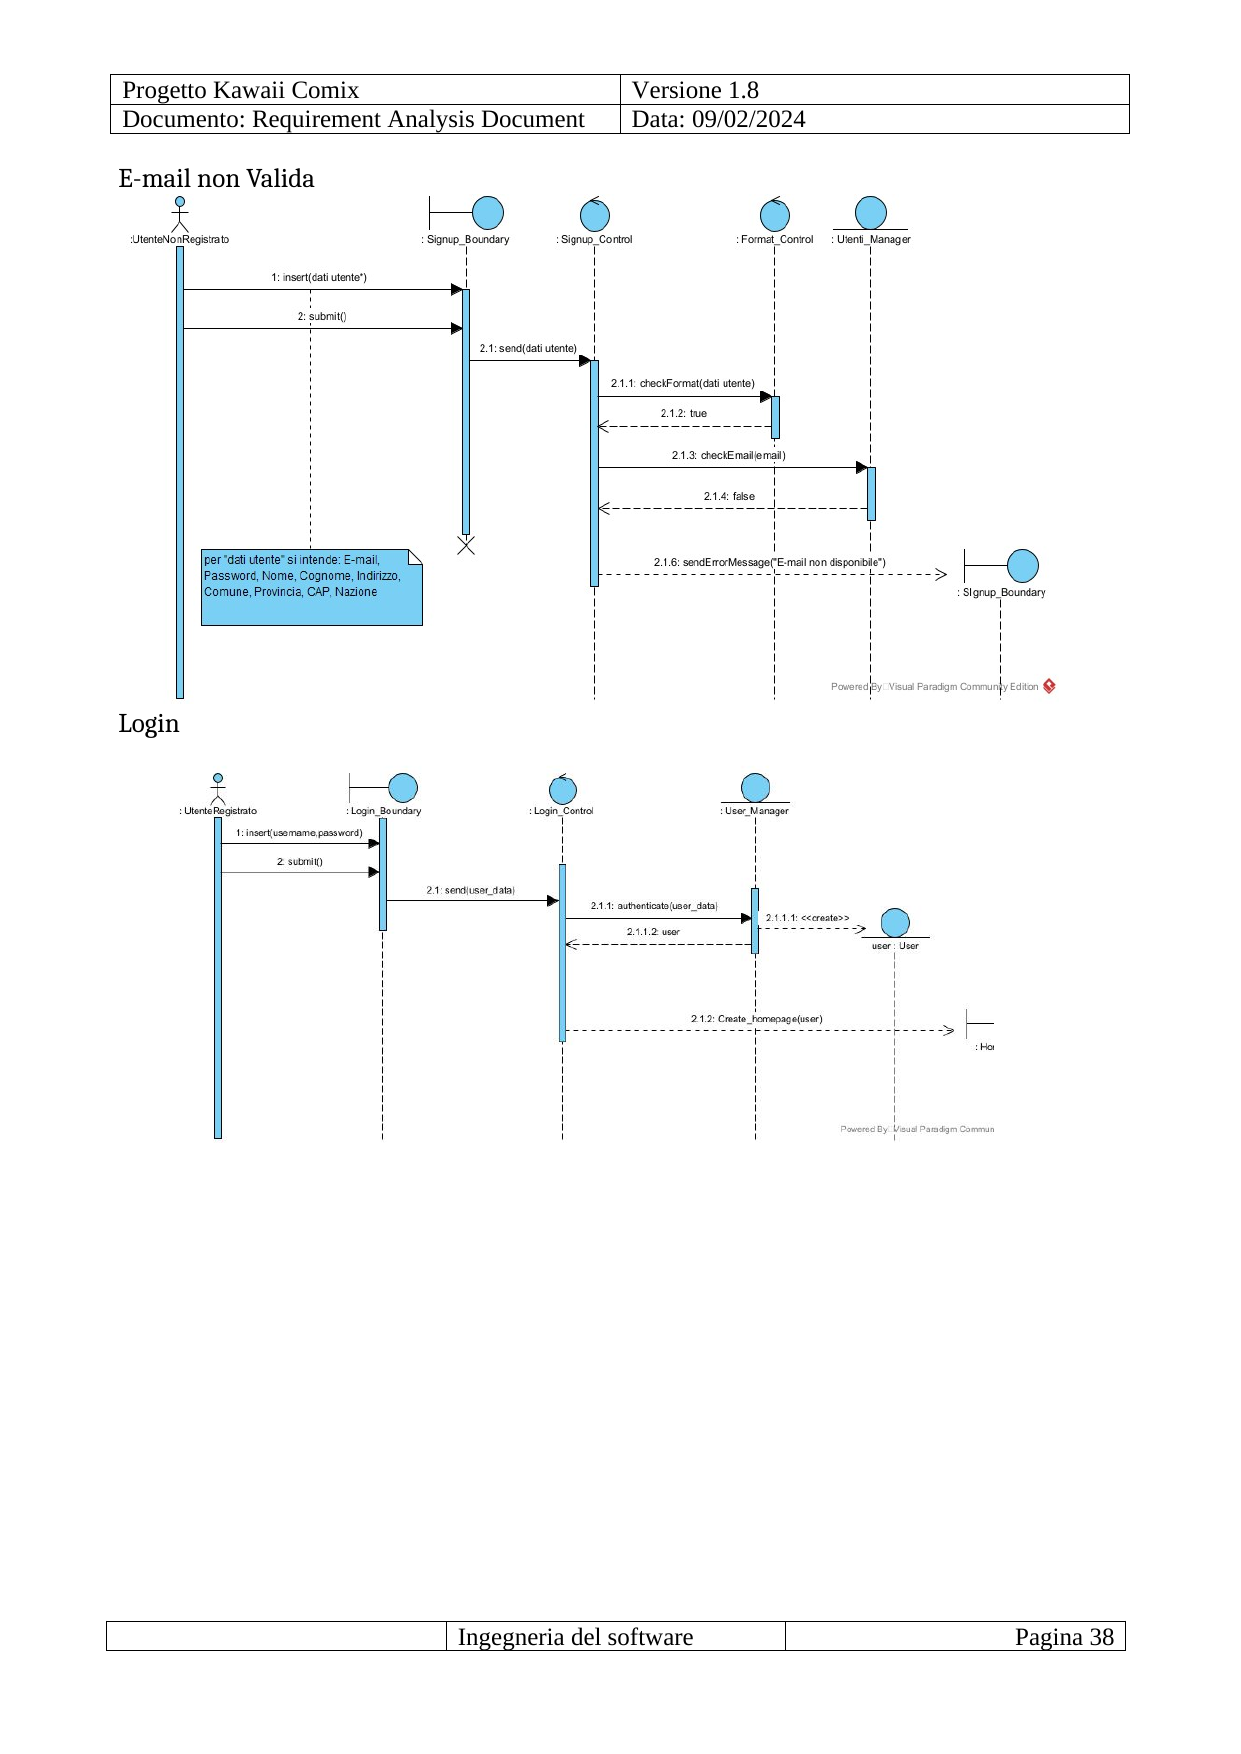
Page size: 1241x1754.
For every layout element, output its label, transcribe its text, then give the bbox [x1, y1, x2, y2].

picture [118, 738, 994, 1143]
picture [118, 194, 1059, 704]
subtitle Login [118, 708, 1122, 739]
subtitle E-mail non Valida [118, 163, 1122, 194]
